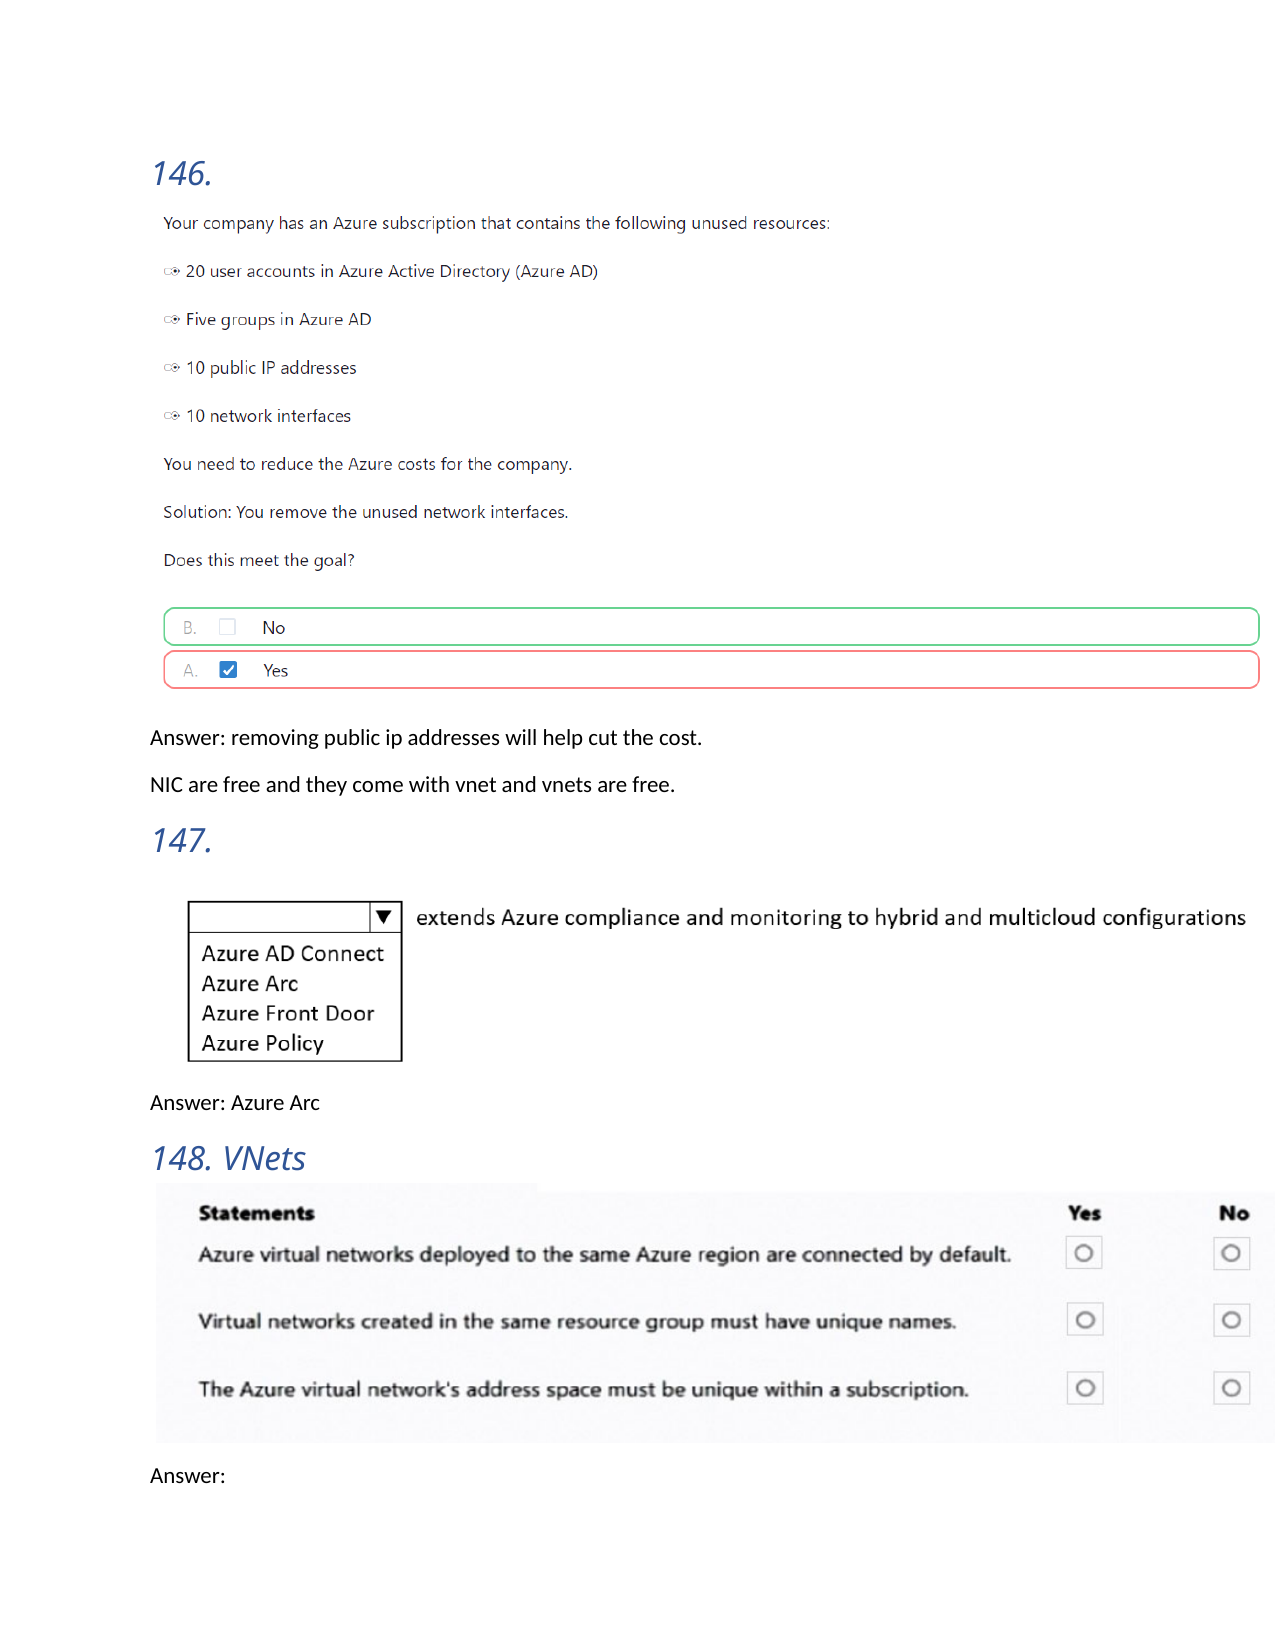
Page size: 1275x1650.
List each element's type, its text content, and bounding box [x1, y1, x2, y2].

text NIC are free and they come with vnet and vnets are free. [150, 770, 1125, 798]
text Answer: Azure Arc [150, 1088, 1125, 1116]
text Answer: removing public ip addresses will help cut the cost. [150, 723, 1125, 751]
text Answer: [150, 1462, 1125, 1489]
picture [150, 198, 1275, 705]
picture [150, 1183, 1275, 1443]
subtitle 146. [150, 150, 1125, 195]
subtitle 147. [150, 817, 1125, 863]
subtitle 148. VNets [150, 1134, 1125, 1180]
picture [150, 866, 1275, 1069]
